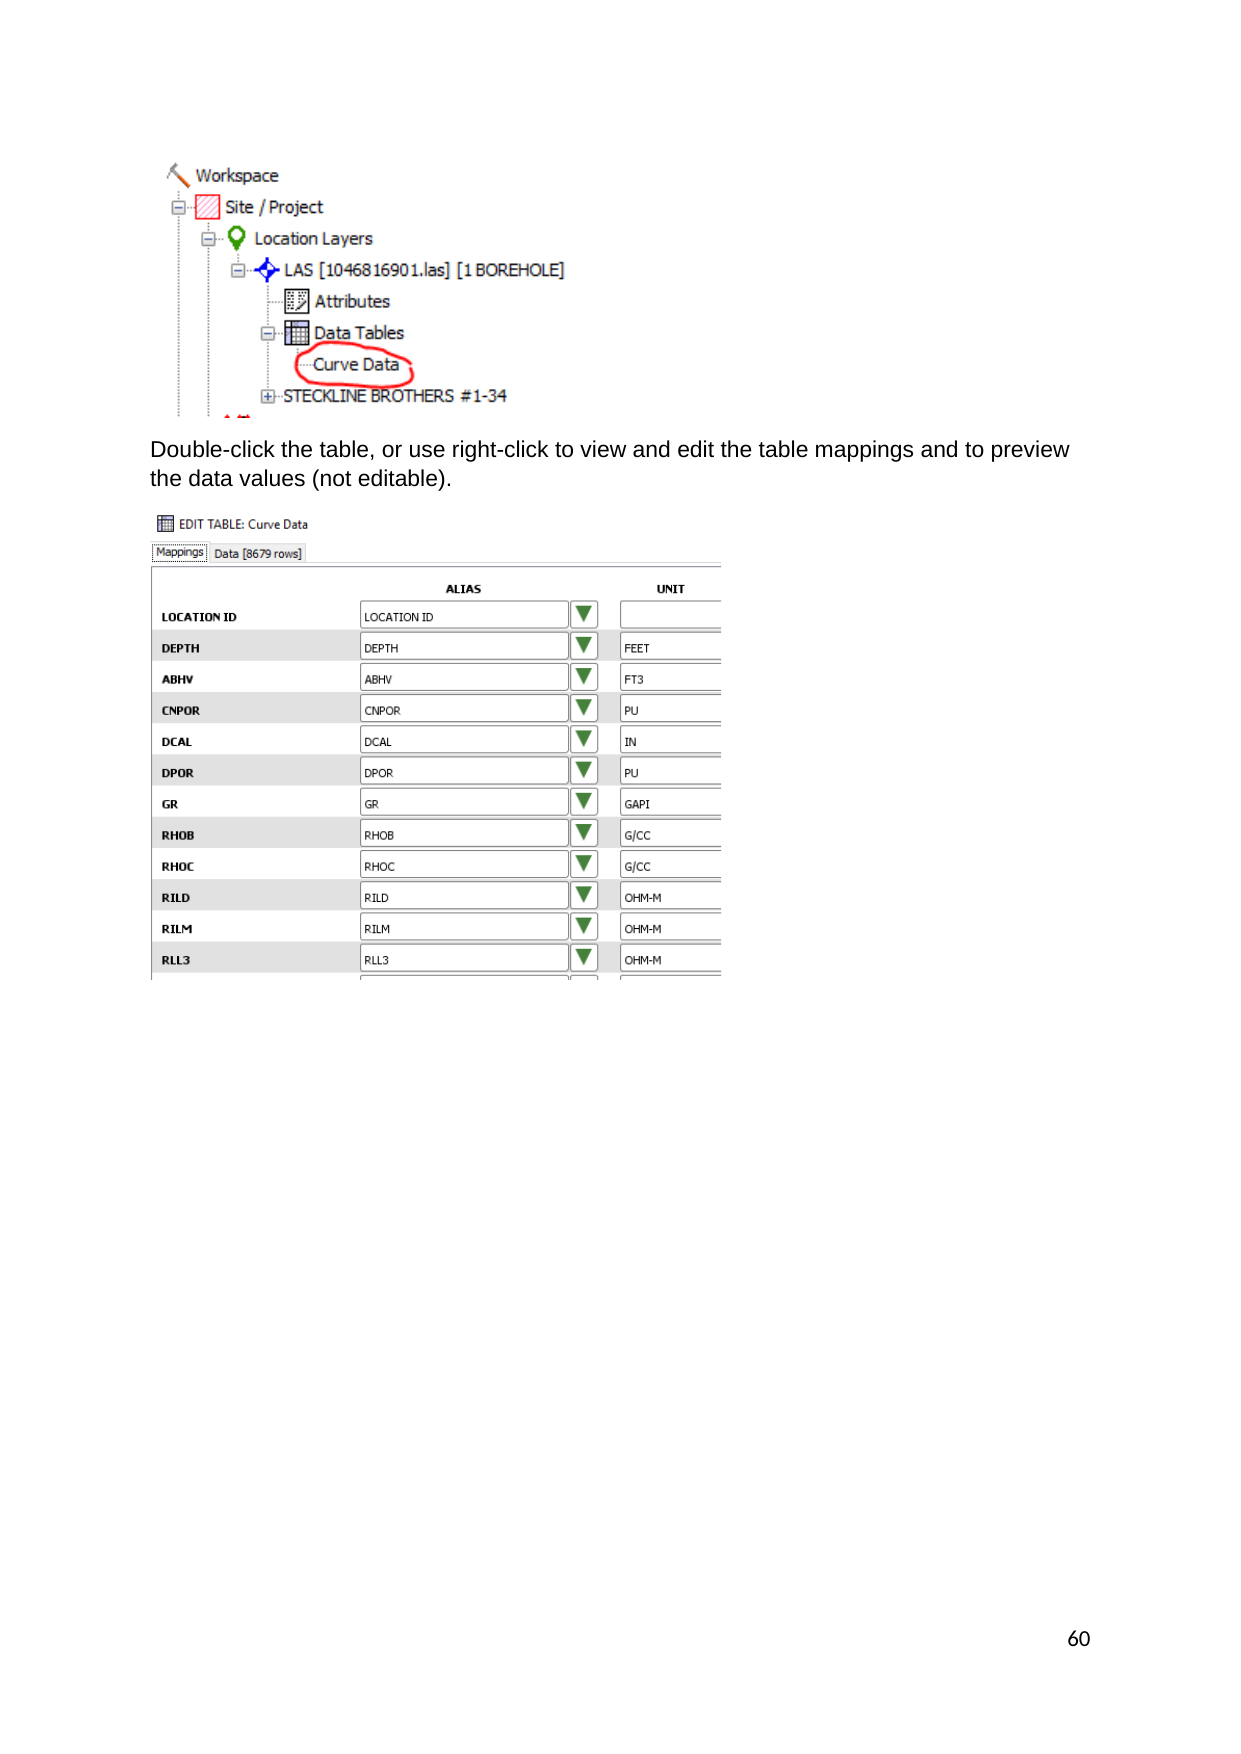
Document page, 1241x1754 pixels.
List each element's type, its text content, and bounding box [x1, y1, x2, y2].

text Double-click the table, or use right-click to view and edit the table mappings and to preview the data values (not editable). [150, 436, 1090, 491]
picture [150, 150, 604, 418]
picture [150, 509, 722, 980]
